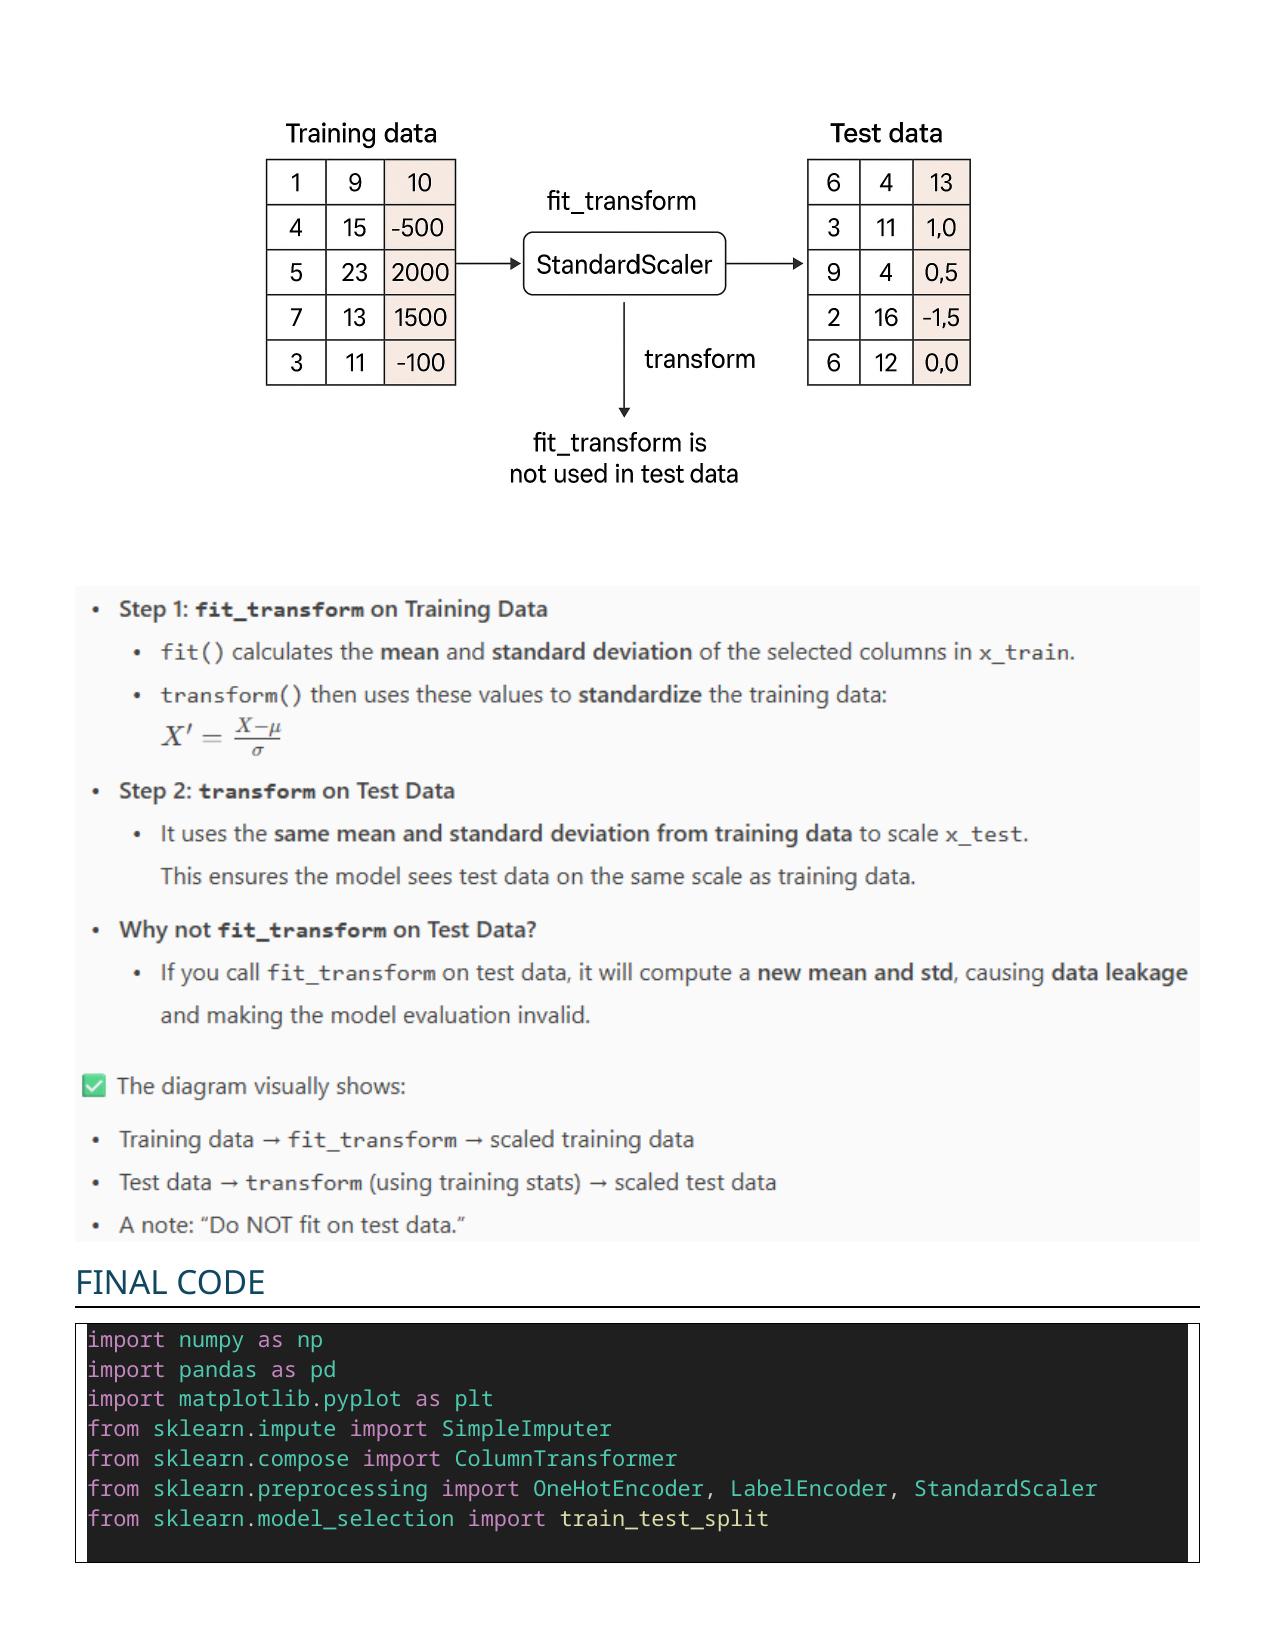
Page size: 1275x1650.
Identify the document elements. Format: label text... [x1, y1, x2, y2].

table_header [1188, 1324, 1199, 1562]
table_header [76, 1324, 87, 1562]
picture [75, 75, 1200, 1242]
subtitle FINAL CODE [75, 1258, 1200, 1306]
